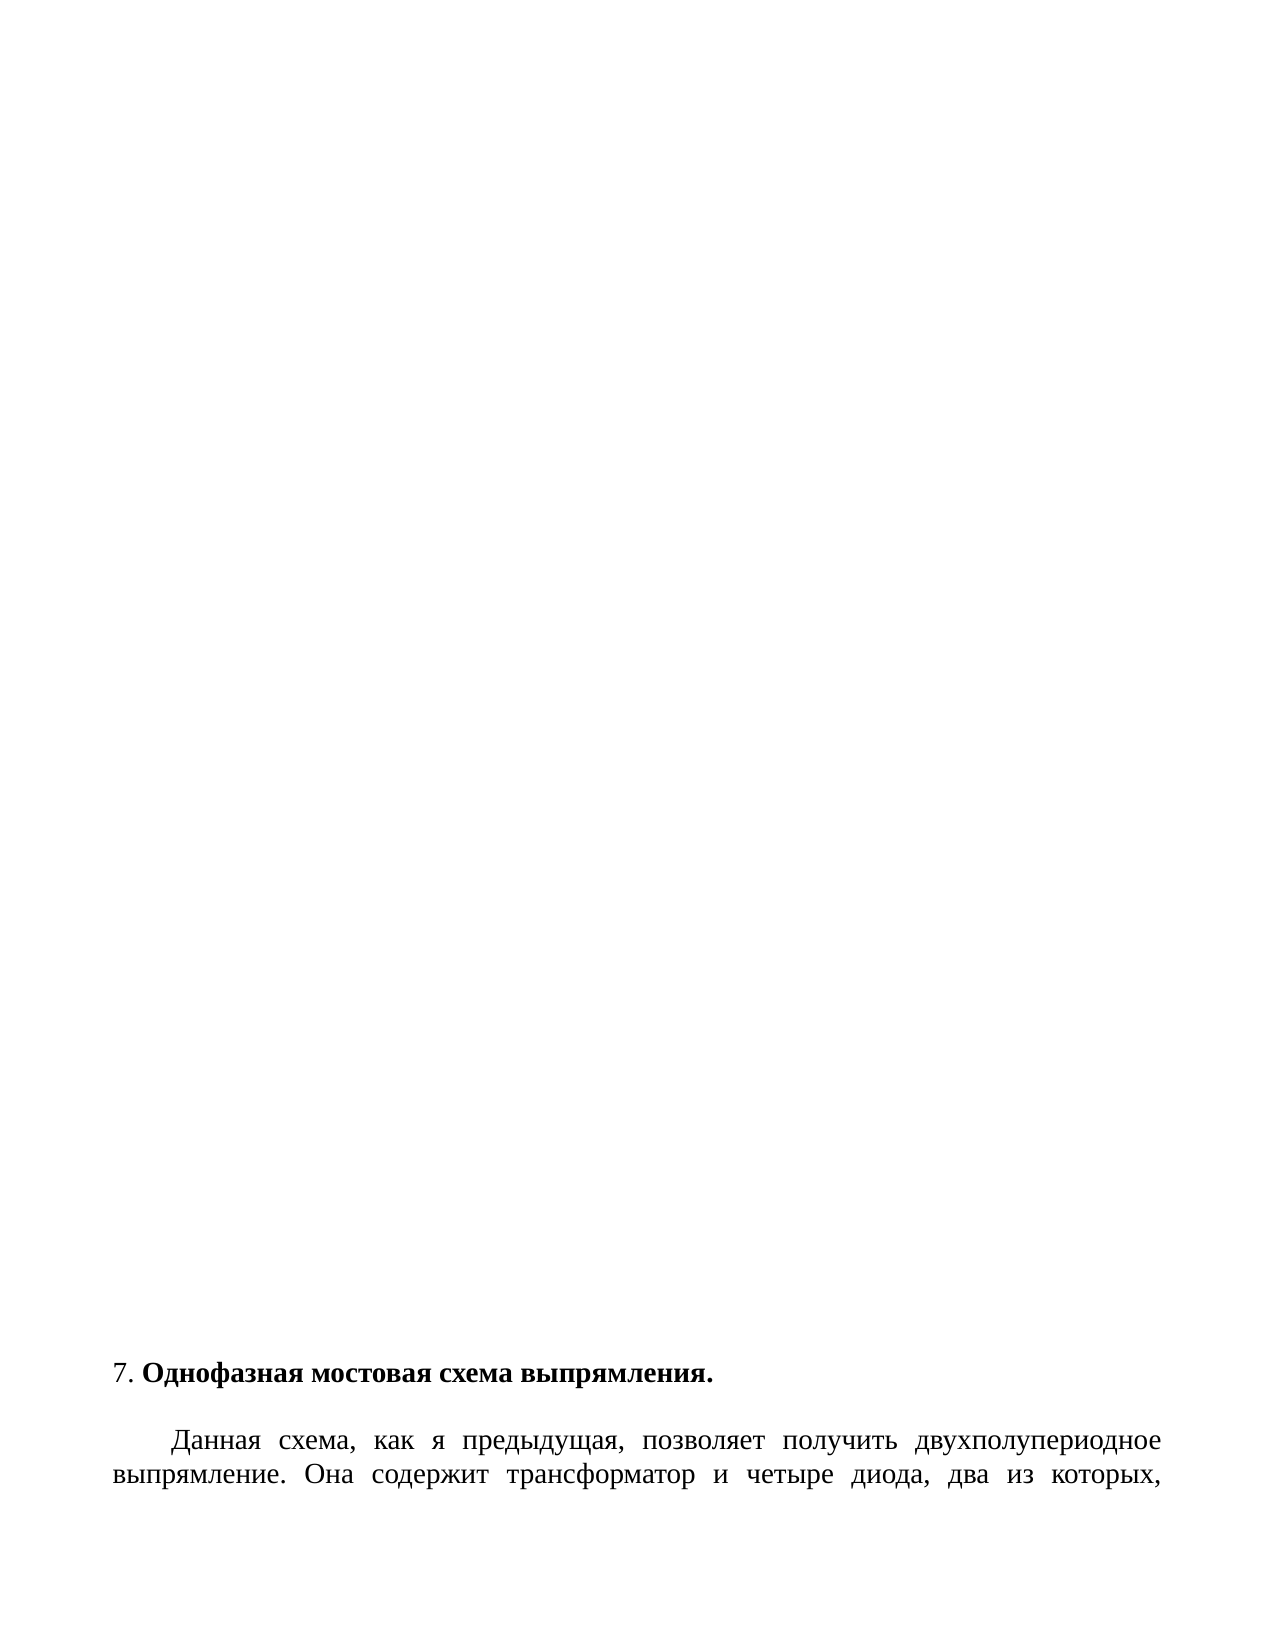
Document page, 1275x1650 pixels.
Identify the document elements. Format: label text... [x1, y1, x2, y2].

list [112, 1422, 1162, 1489]
list Однофазная мостовая схема выпрямления. [112, 1355, 1162, 1389]
